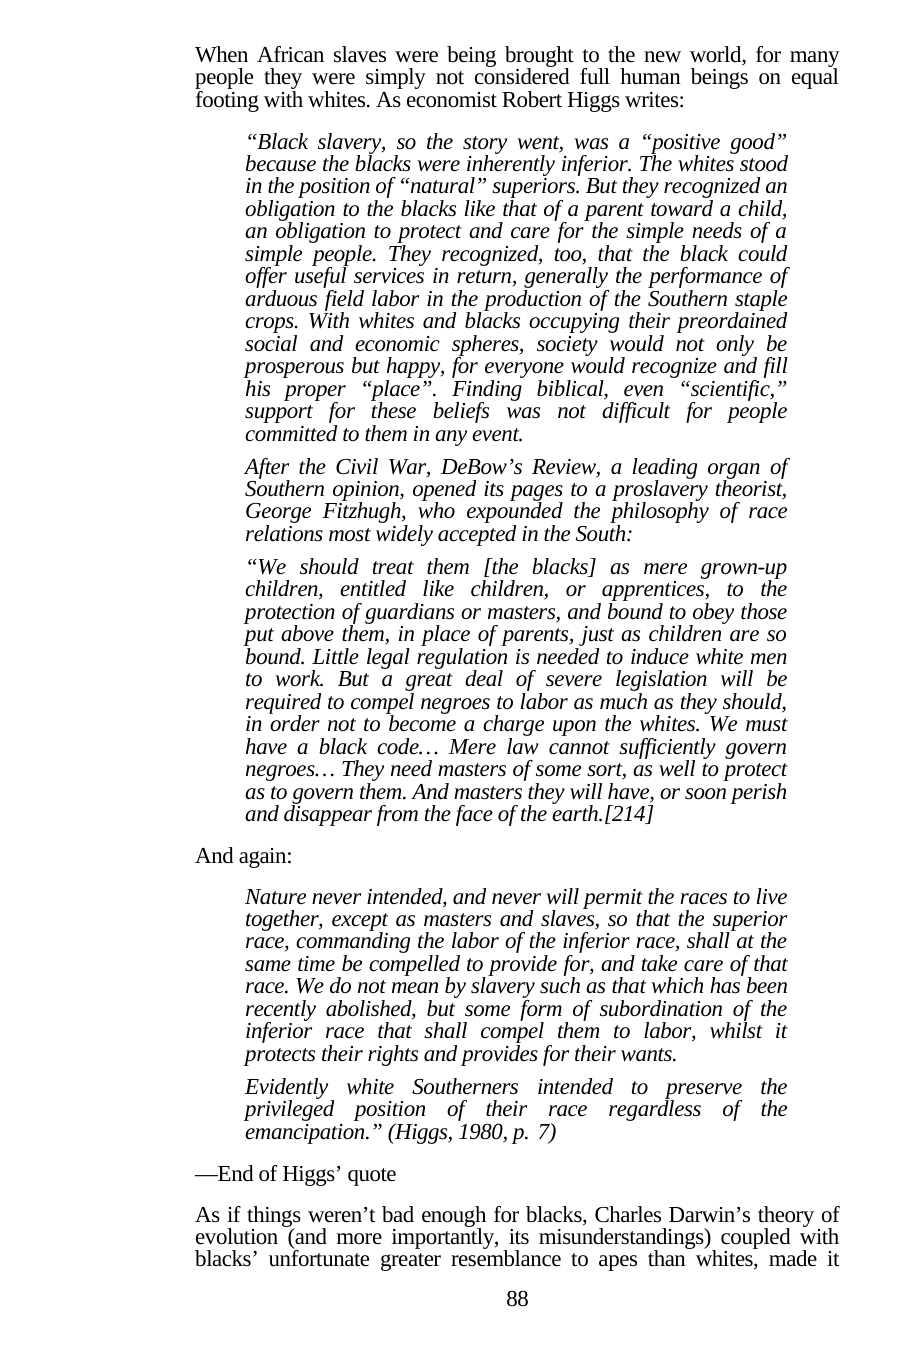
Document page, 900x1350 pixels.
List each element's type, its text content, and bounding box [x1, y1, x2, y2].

text Evidently white Southerners intended to preserve the privileged position of their race regardless of the emancipation.” (Higgs, 1980, p. 7) [245, 1077, 790, 1144]
text “Black slavery, so the story went, was a “positive good” because the blacks were inherently inferior. The whites stood in the position of “natural” superiors. But they recognized an obligation to the blacks like that of a parent toward a child, an obligation to protect and care for the simple needs of a simple people. They recognized, too, that the black could offer useful services in return, generally the performance of arduous field labor in the production of the Southern staple crops. With whites and blacks occupying their preordained social and economic spheres, society would not only be prosperous but happy, for everyone would recognize and fill his proper “place”. Finding biblical, even “scientific,” support for these beliefs was not difficult for people committed to them in any event. [245, 131, 790, 446]
text And again: [195, 845, 840, 868]
text Nature never intended, and never will permit the races to live together, except as masters and slaves, so that the superior race, commanding the labor of the inferior race, shall at the same time be compelled to provide for, and take care of that race. We do not mean by slavery such as that which has been recently abolished, but some form of subordination of the inferior race that shall compel them to labor, whilst it protects their rights and provides for their wants. [245, 887, 790, 1066]
text “We should treat them [the blacks] as mere grown-up children, entitled like children, or apprentices, to the protection of guardians or masters, and bound to obey those put above them, in place of parents, just as children are so bound. Little legal regulation is needed to induce white men to work. But a great deal of severe legislation will be required to compel negroes to labor as much as they should, in order not to become a charge upon the whites. We must have a black code… Mere law cannot sufficiently govern negroes… They need masters of some sort, as well to protect as to govern them. And masters they will have, or soon perish and disappear from the face of the earth.[214] [245, 557, 790, 827]
text After the Civil War, DeBow’s Review, a leading organ of Southern opinion, opened its pages to a proslavery theorist, George Fitzhugh, who expounded the philosophy of race relations most widely accepted in the South: [245, 456, 790, 546]
text —End of Higgs’ quote [195, 1163, 840, 1185]
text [195, 1204, 840, 1272]
text When African slaves were being brought to the new world, for many people they were simply not considered full human beings on equal footing with whites. As economist Robert Higgs writes: [195, 45, 840, 112]
